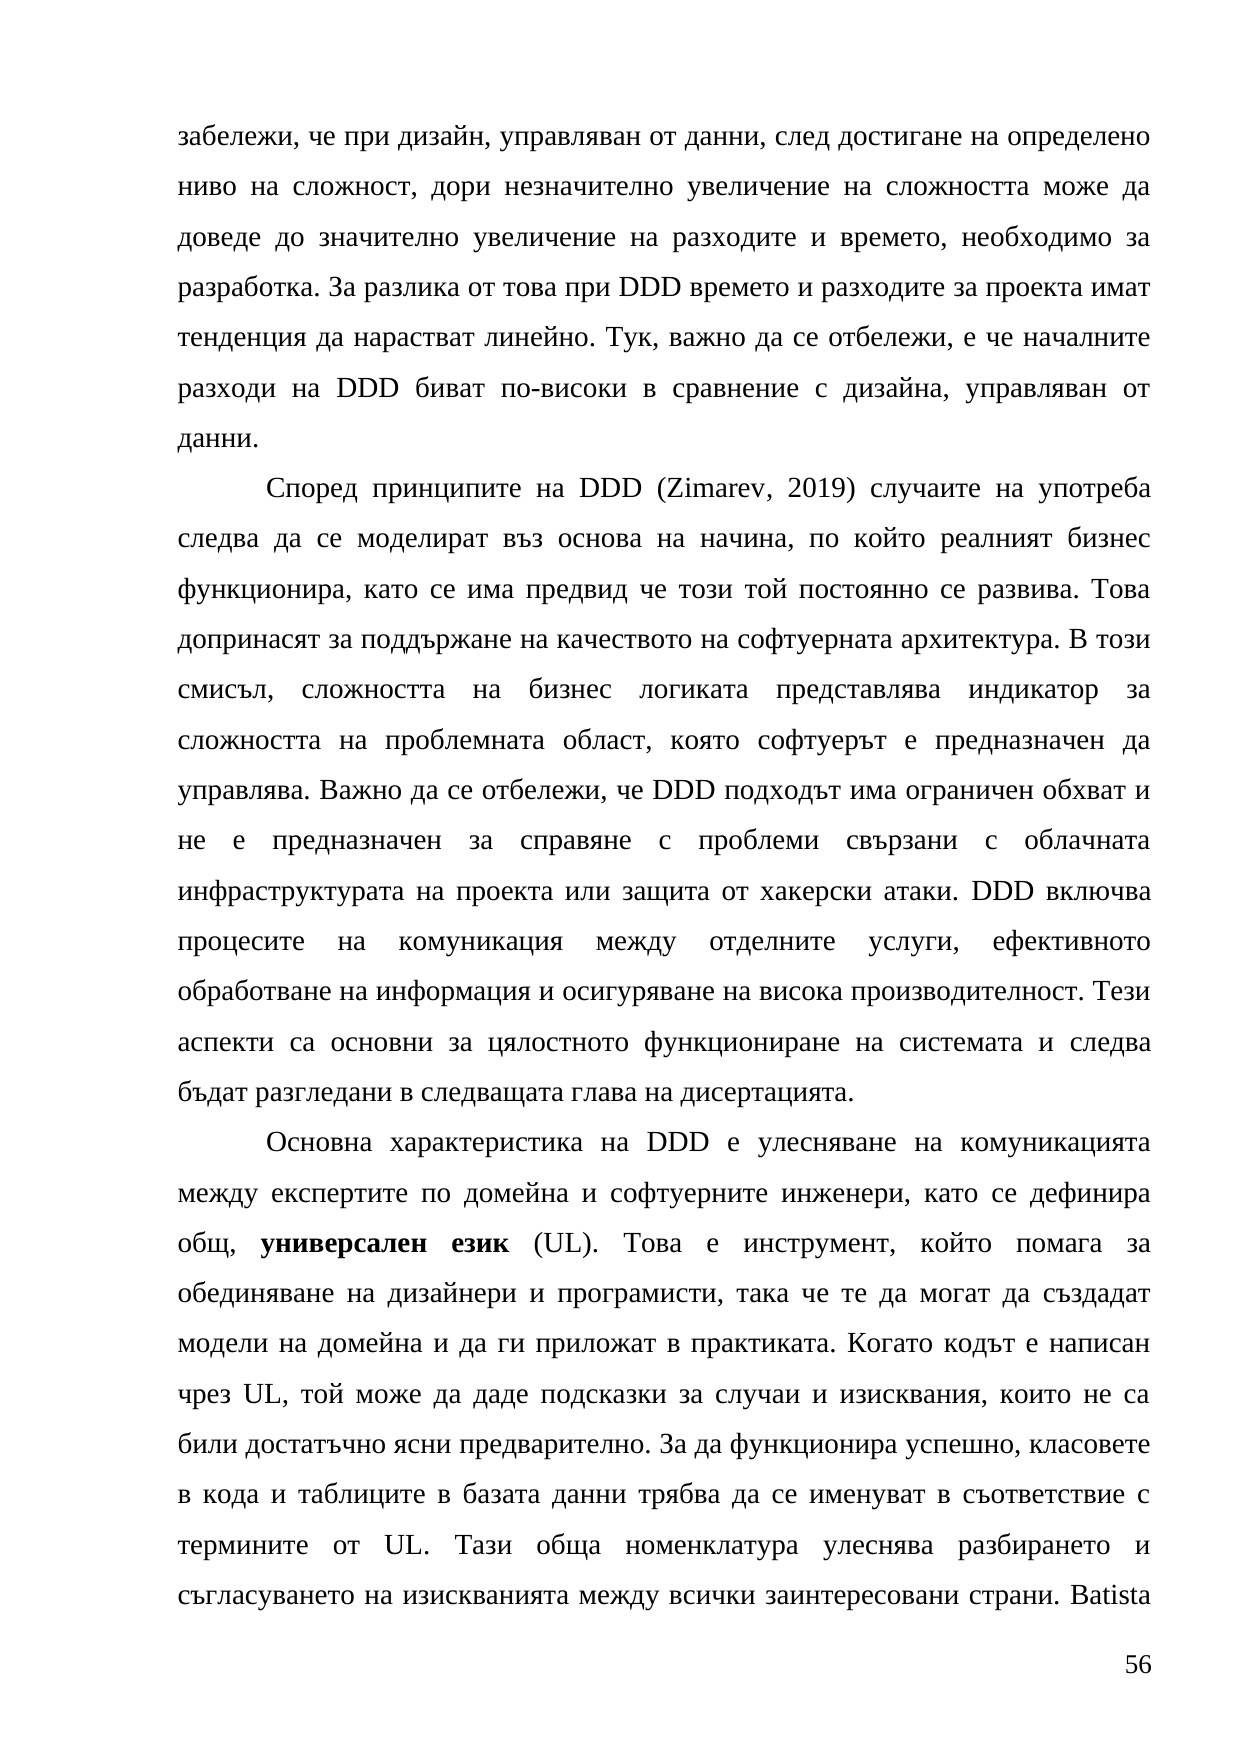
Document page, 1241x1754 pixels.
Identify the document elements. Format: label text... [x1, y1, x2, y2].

text Според принципите на DDD (Zimarev, 2019) случаите на употреба следва да се моделират въз основа на начина, по който реалният бизнес функционира, като се има предвид че този той постоянно се развива. Това допринасят за поддържане на качеството на софтуерната архитектура. В този смисъл, сложността на бизнес логиката представлява индикатор за сложността на проблемната област, която софтуерът е предназначен да управлява. Важно да се отбележи, че DDD подходът има ограничен обхват и не е предназначен за справяне с проблеми свързани с облачната инфраструктурата на проекта или защита от хакерски атаки. DDD включва процесите на комуникация между отделните услуги, ефективното обработване на информация и осигуряване на висока производителност. Тези аспекти са основни за цялостното функциониране на системата и следва бъдат разгледани в следващата глава на дисертацията. [177, 470, 1152, 1108]
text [177, 1124, 1152, 1611]
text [177, 118, 1152, 453]
